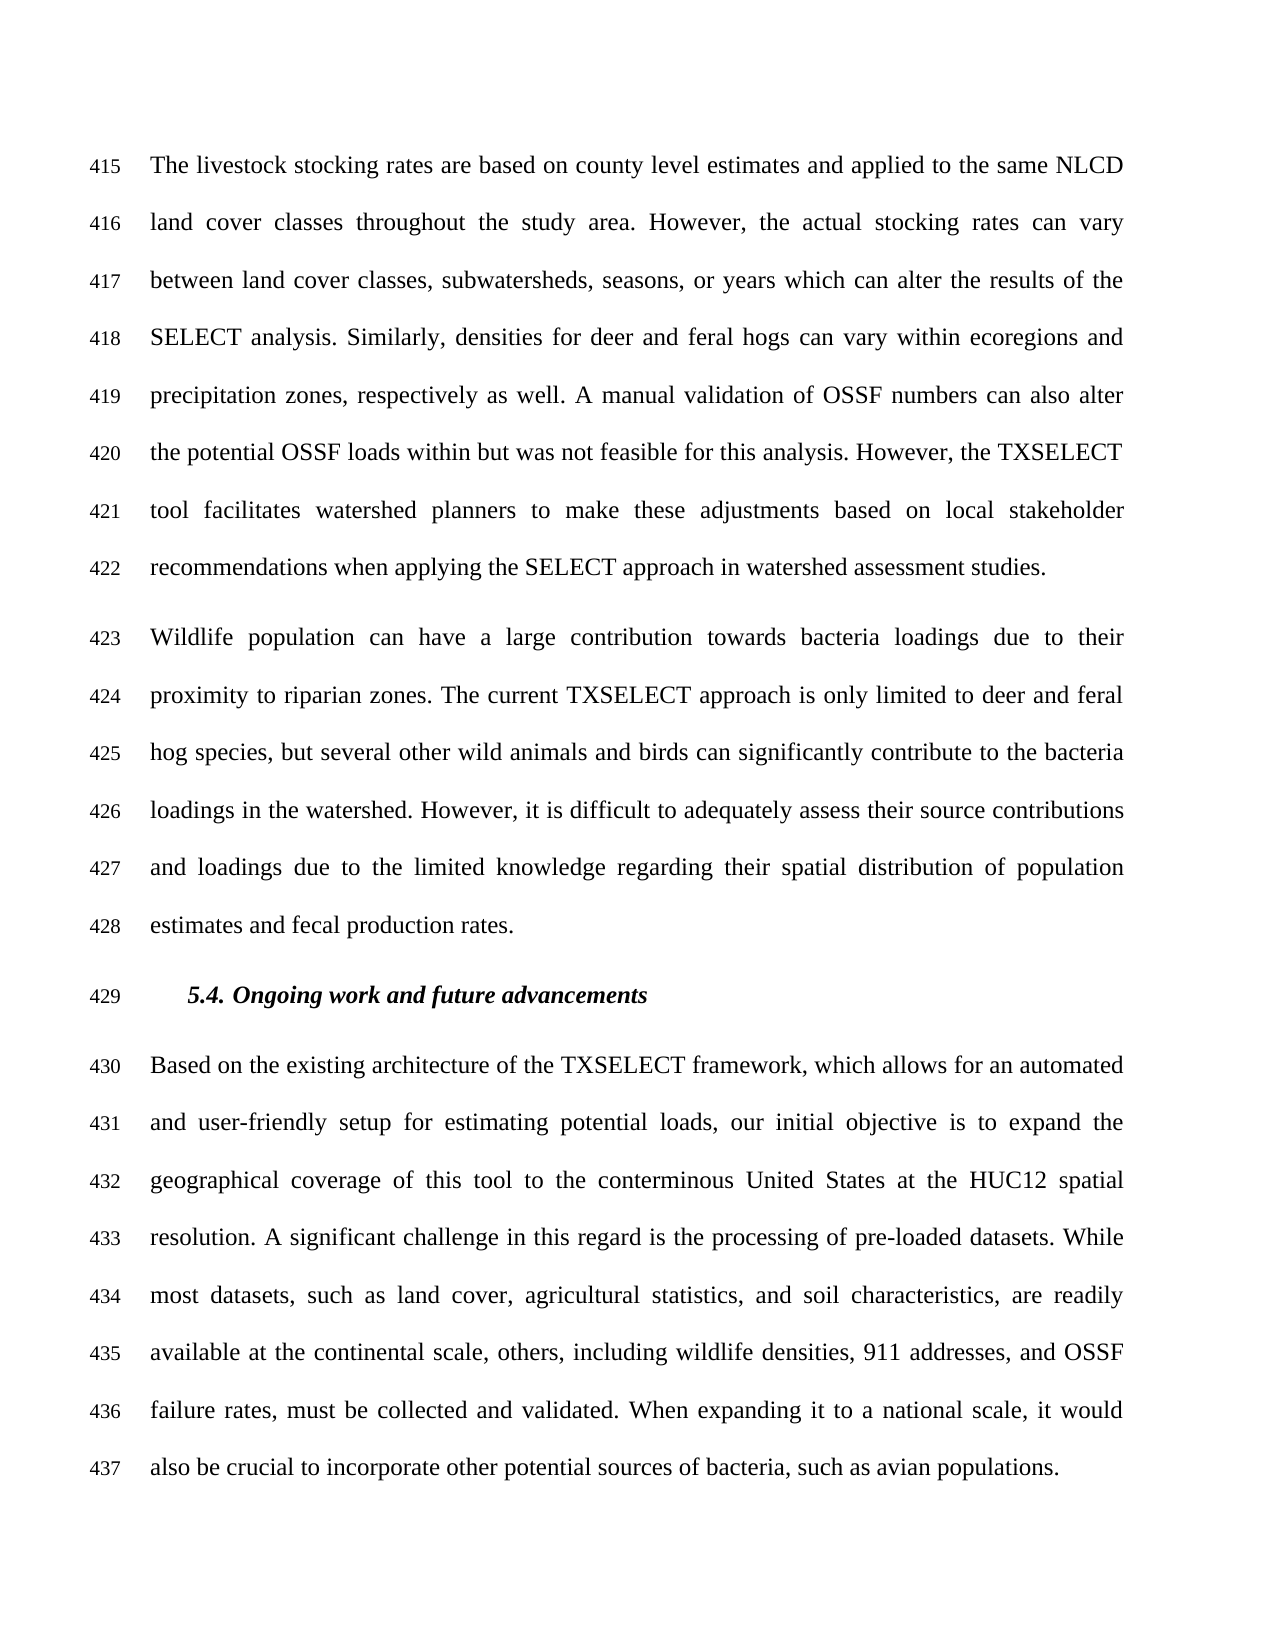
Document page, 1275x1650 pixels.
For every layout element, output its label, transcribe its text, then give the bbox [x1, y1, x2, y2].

text The livestock stocking rates are based on county level estimates and applied to the same NLCD land cover classes throughout the study area. However, the actual stocking rates can vary between land cover classes, subwatersheds, seasons, or years which can alter the results of the SELECT analysis. Similarly, densities for deer and feral hogs can vary within ecoregions and precipitation zones, respectively as well. A manual validation of OSSF numbers can also alter the potential OSSF loads within but was not feasible for this analysis. However, the TXSELECT tool facilitates watershed planners to make these adjustments based on local stakeholder recommendations when applying the SELECT approach in watershed assessment studies. [150, 150, 1125, 581]
list Ongoing work and future advancements [187, 980, 1125, 1009]
text Wildlife population can have a large contribution towards bacteria loadings due to their proximity to riparian zones. The current TXSELECT approach is only limited to deer and feral hog species, but several other wild animals and birds can significantly contribute to the bacteria loadings in the watershed. However, it is difficult to adequately assess their source contributions and loadings due to the limited knowledge regarding their spatial distribution of population estimates and fecal production rates. [150, 622, 1125, 939]
text Based on the existing architecture of the TXSELECT framework, which allows for an automated and user-friendly setup for estimating potential loads, our initial objective is to expand the geographical coverage of this tool to the conterminous United States at the HUC12 spatial resolution. A significant challenge in this regard is the processing of pre-loaded datasets. While most datasets, such as land cover, agricultural statistics, and soil characteristics, are readily available at the continental scale, others, including wildlife densities, 911 addresses, and OSSF failure rates, must be collected and validated. When expanding it to a national scale, it would also be crucial to incorporate other potential sources of bacteria, such as avian populations. [150, 1050, 1125, 1481]
